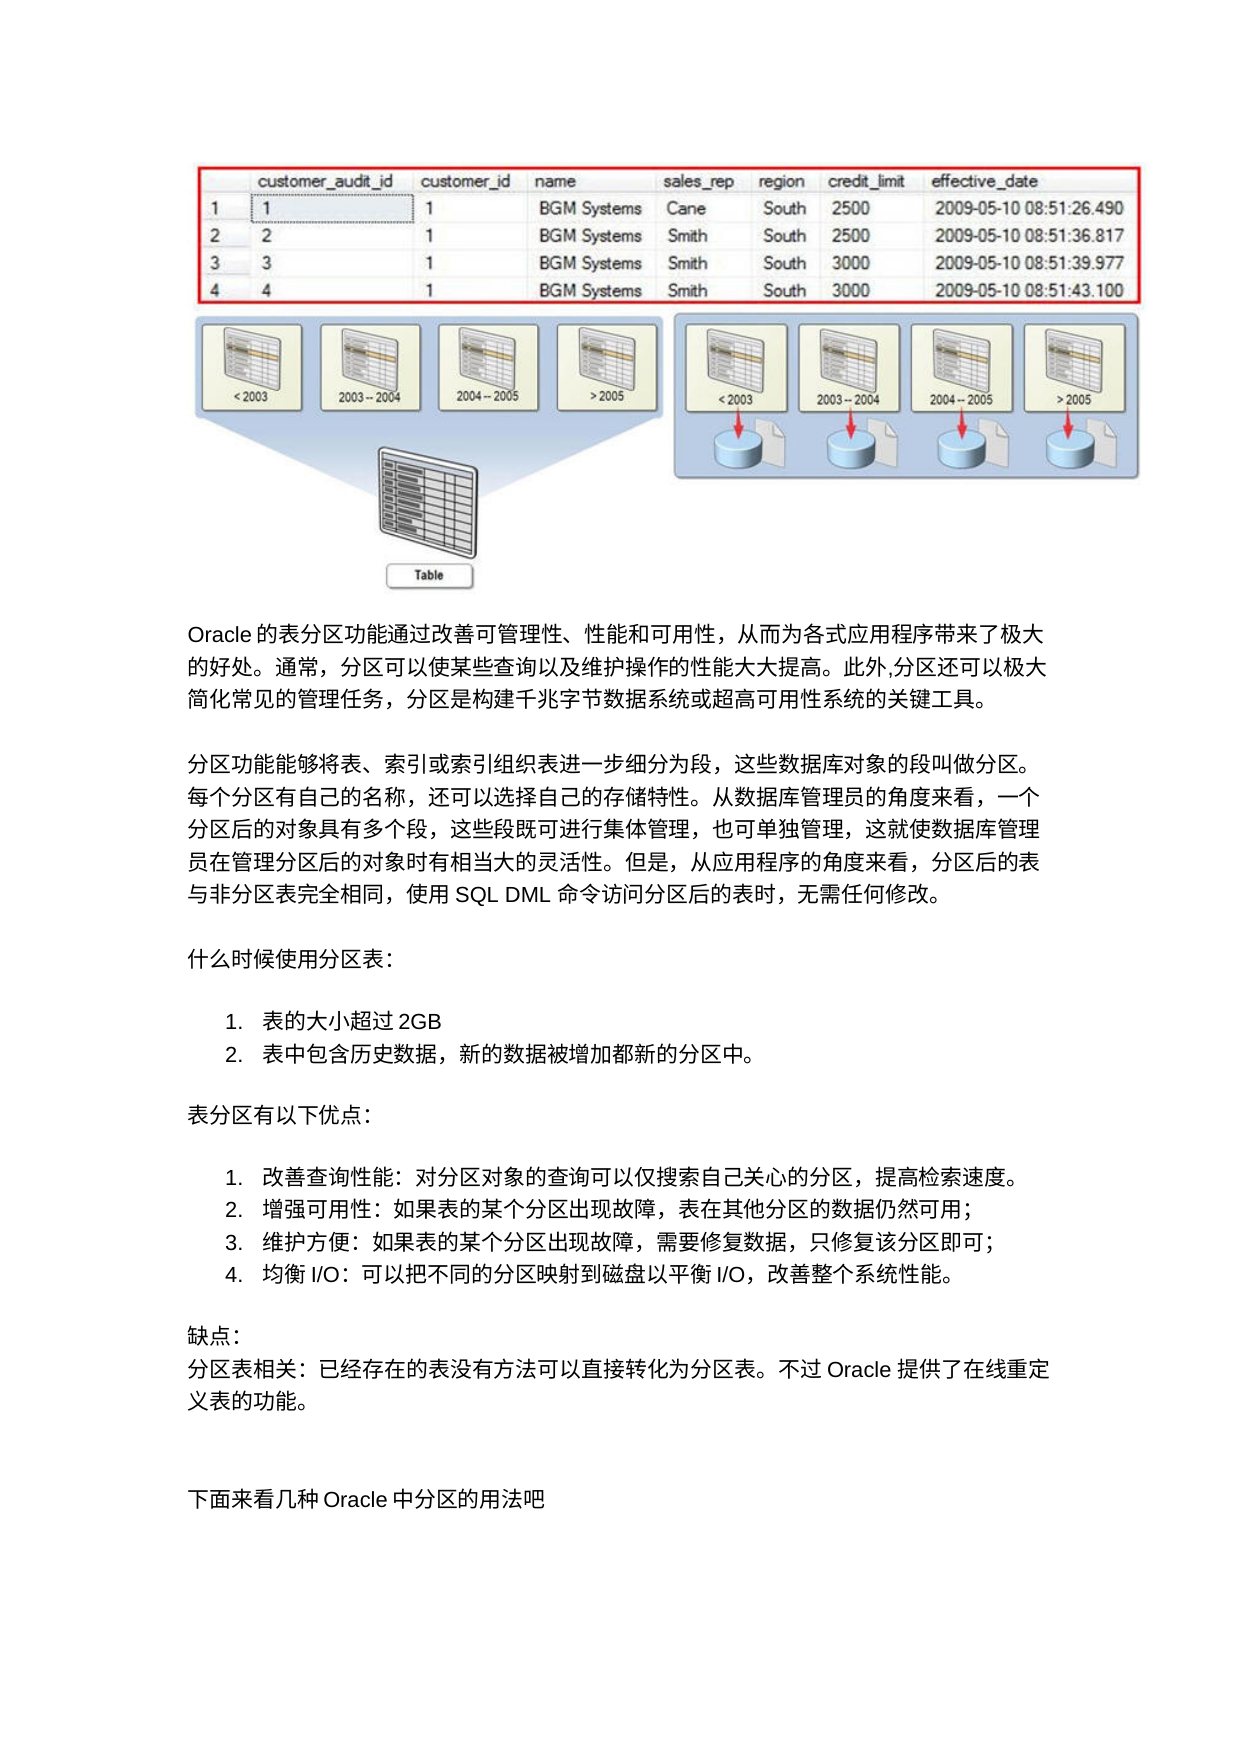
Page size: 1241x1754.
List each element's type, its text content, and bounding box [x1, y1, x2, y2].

list 表的大小超过2GB [225, 1004, 1053, 1036]
list 表中包含历史数据，新的数据被增加都新的分区中。 [225, 1036, 1053, 1069]
list 维护方便：如果表的某个分区出现故障，需要修复数据，只修复该分区即可； [225, 1224, 1053, 1257]
text 下面来看几种Oracle中分区的用法吧 [187, 1481, 1053, 1514]
text 表分区有以下优点： [187, 1098, 1053, 1130]
picture [187, 162, 1148, 598]
text Oracle的表分区功能通过改善可管理性、性能和可用性，从而为各式应用程序带来了极大的好处。通常，分区可以使某些查询以及维护操作的性能大大提高。此外,分区还可以极大简化常见的管理任务，分区是构建千兆字节数据系统或超高可用性系统的关键工具。 分区功能能够将表、索引或索引组织表进一步细分为段，这些数据库对象的段叫做分区。每个分区有自己的名称，还可以选择自己的存储特性。从数据库管理员的角度来看，一个分区后的对象具有多个段，这些段既可进行集体管理，也可单独管理，这就使数据库管理员在管理分区后的对象时有相当大的灵活性。但是，从应用程序的角度来看，分区后的表与非分区表完全相同，使用 SQL DML 命令访问分区后的表时，无需任何修改。 什么时候使用分区表： [187, 617, 1053, 974]
text 缺点： 分区表相关：已经存在的表没有方法可以直接转化为分区表。不过 Oracle 提供了在线重定义表的功能。 [187, 1319, 1053, 1416]
list 增强可用性：如果表的某个分区出现故障，表在其他分区的数据仍然可用； [225, 1192, 1053, 1224]
list 均衡I/O：可以把不同的分区映射到磁盘以平衡I/O，改善整个系统性能。 [225, 1257, 1053, 1289]
list 改善查询性能：对分区对象的查询可以仅搜索自己关心的分区，提高检索速度。 [225, 1159, 1053, 1192]
